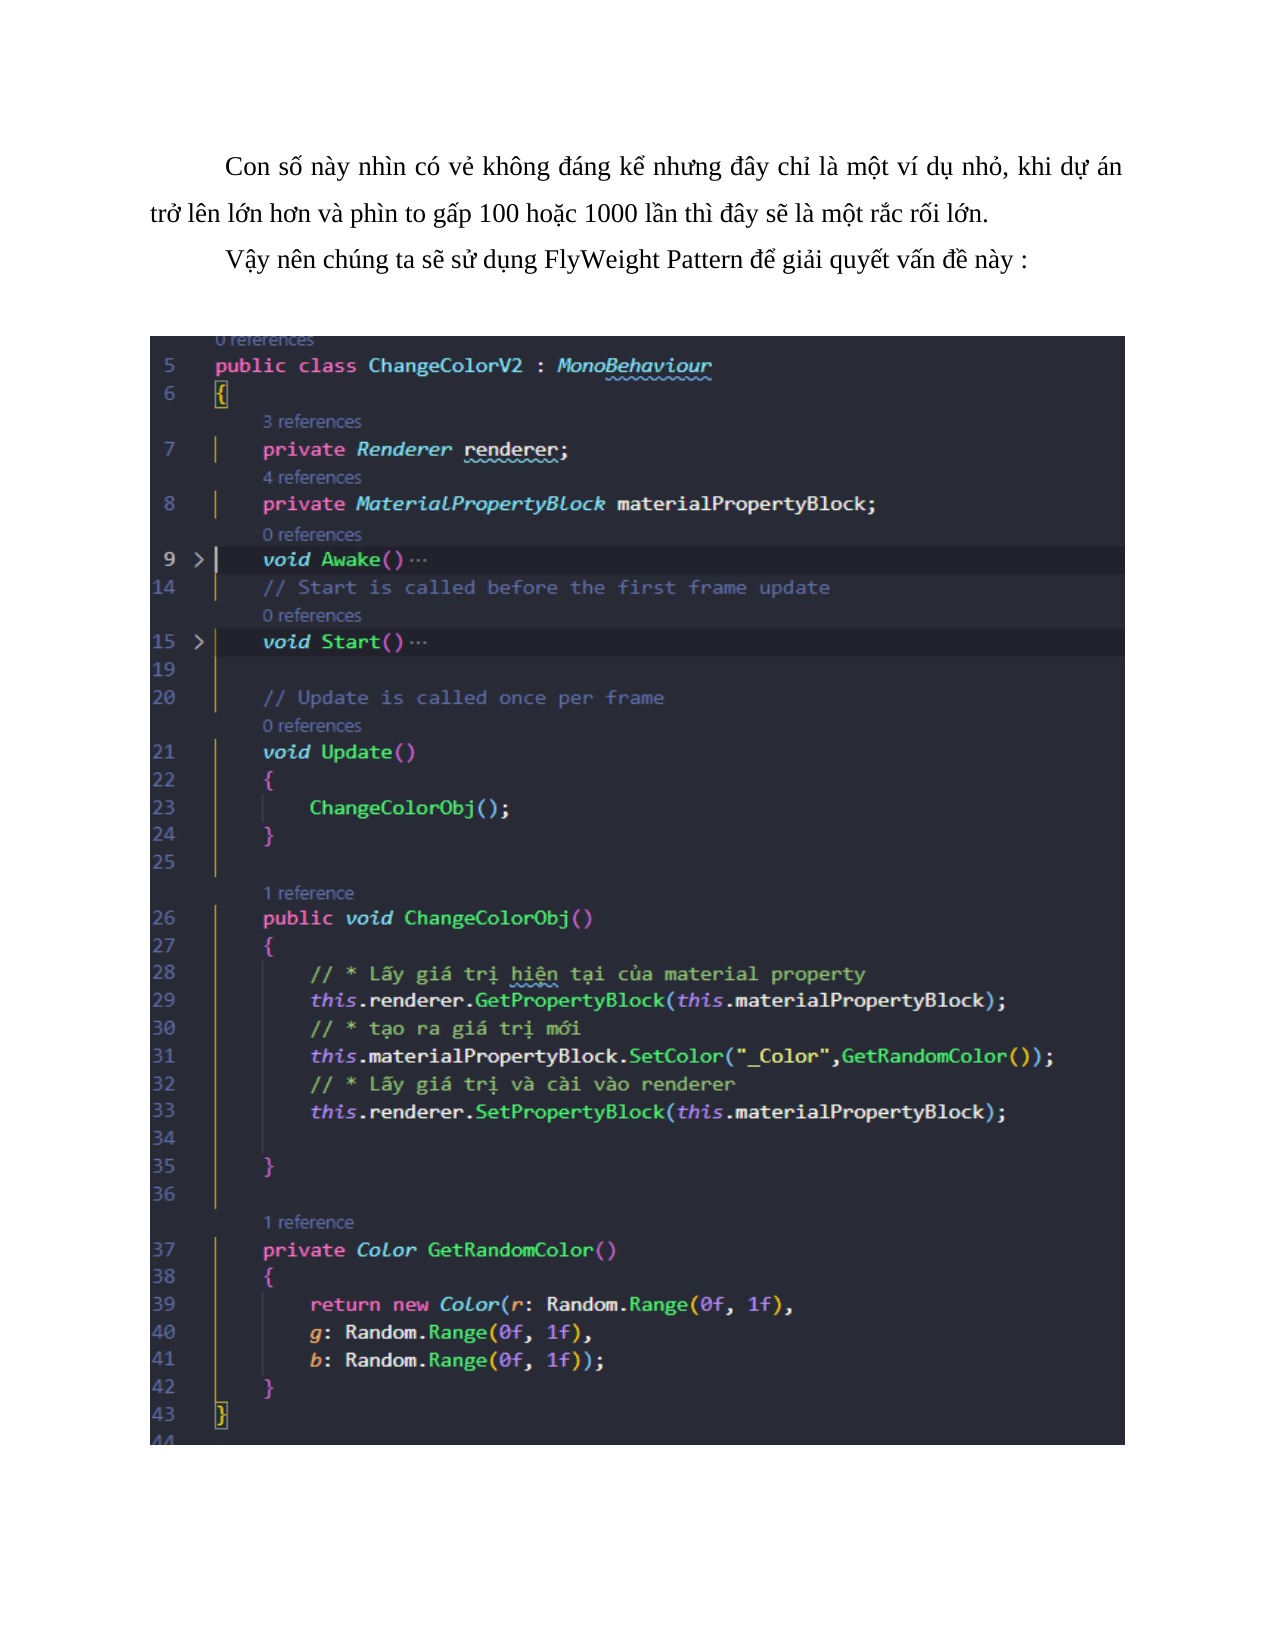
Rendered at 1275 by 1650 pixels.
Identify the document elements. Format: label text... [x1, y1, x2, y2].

text Con số này nhìn có vẻ không đáng kể nhưng đây chỉ là một ví dụ nhỏ, khi dự án trở lên lớn hơn và phìn to gấp 100 hoặc 1000 lần thì đây sẽ là một rắc rối lớn. [150, 150, 1125, 228]
text Vậy nên chúng ta sẽ sử dụng FlyWeight Pattern để giải quyết vấn đề này : [150, 243, 1125, 274]
picture [150, 336, 1125, 1445]
